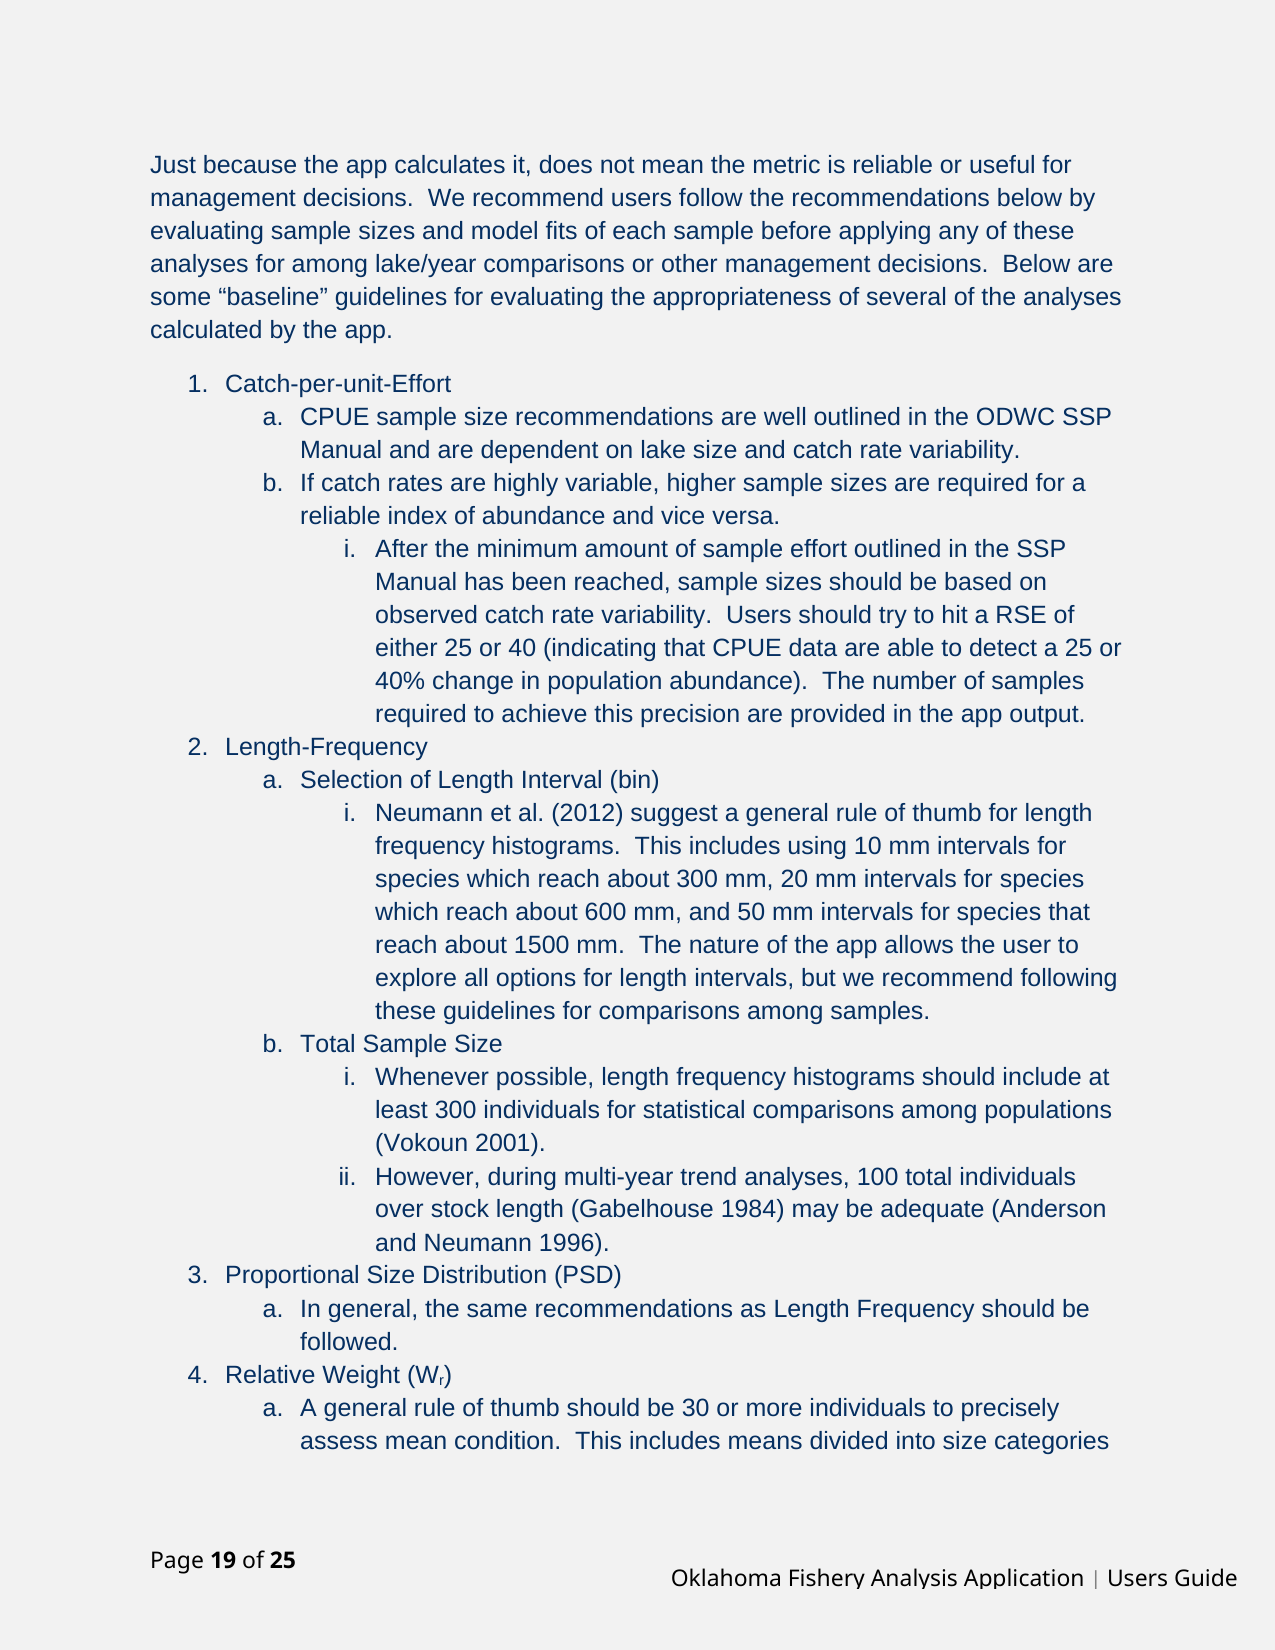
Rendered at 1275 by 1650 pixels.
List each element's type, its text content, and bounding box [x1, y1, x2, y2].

list Neumann et al. (2012) suggest a general rule of thumb for length frequency histograms. This includes using 10 mm intervals for species which reach about 300 mm, 20 mm intervals for species which reach about 600 mm, and 50 mm intervals for species that reach about 1500 mm. The nature of the app allows the user to explore all options for length intervals, but we recommend following these guidelines for comparisons among samples. [356, 798, 1125, 1025]
list Total Sample Size [262, 1029, 1125, 1058]
list Relative Weight (Wr) [187, 1359, 1125, 1388]
list Whenever possible, length frequency histograms should include at least 300 individuals for statistical comparisons among populations (Vokoun 2001). [356, 1062, 1125, 1157]
list Selection of Length Interval (bin) [262, 765, 1125, 794]
text Just because the app calculates it, does not mean the metric is reliable or useful for management decisions. We recommend users follow the recommendations below by evaluating sample sizes and model fits of each sample before applying any of these analyses for among lake/year comparisons or other management decisions. Below are some “baseline” guidelines for evaluating the appropriateness of several of the analyses calculated by the app. [150, 150, 1125, 344]
list Length-Frequency [187, 732, 1125, 761]
list Catch-per-unit-Effort [187, 369, 1125, 398]
list If catch rates are highly variable, higher sample sizes are required for a reliable index of abundance and vice versa. [262, 468, 1125, 530]
list Proportional Size Distribution (PSD) [187, 1261, 1125, 1289]
list In general, the same recommendations as Length Frequency should be followed. [262, 1293, 1125, 1355]
list After the minimum amount of sample effort outlined in the SSP Manual has been reached, sample sizes should be based on observed catch rate variability. Users should try to hit a RSE of either 25 or 40 (indicating that CPUE data are able to detect a 25 or 40% change in population abundance). The number of samples required to achieve this precision are provided in the app output. [356, 534, 1125, 728]
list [262, 1393, 1125, 1454]
list CPUE sample size recommendations are well outlined in the ODWC SSP Manual and are dependent on lake size and catch rate variability. [262, 402, 1125, 464]
list However, during multi-year trend analyses, 100 total individuals over stock length (Gabelhouse 1984) may be adequate (Anderson and Neumann 1996). [356, 1161, 1125, 1256]
